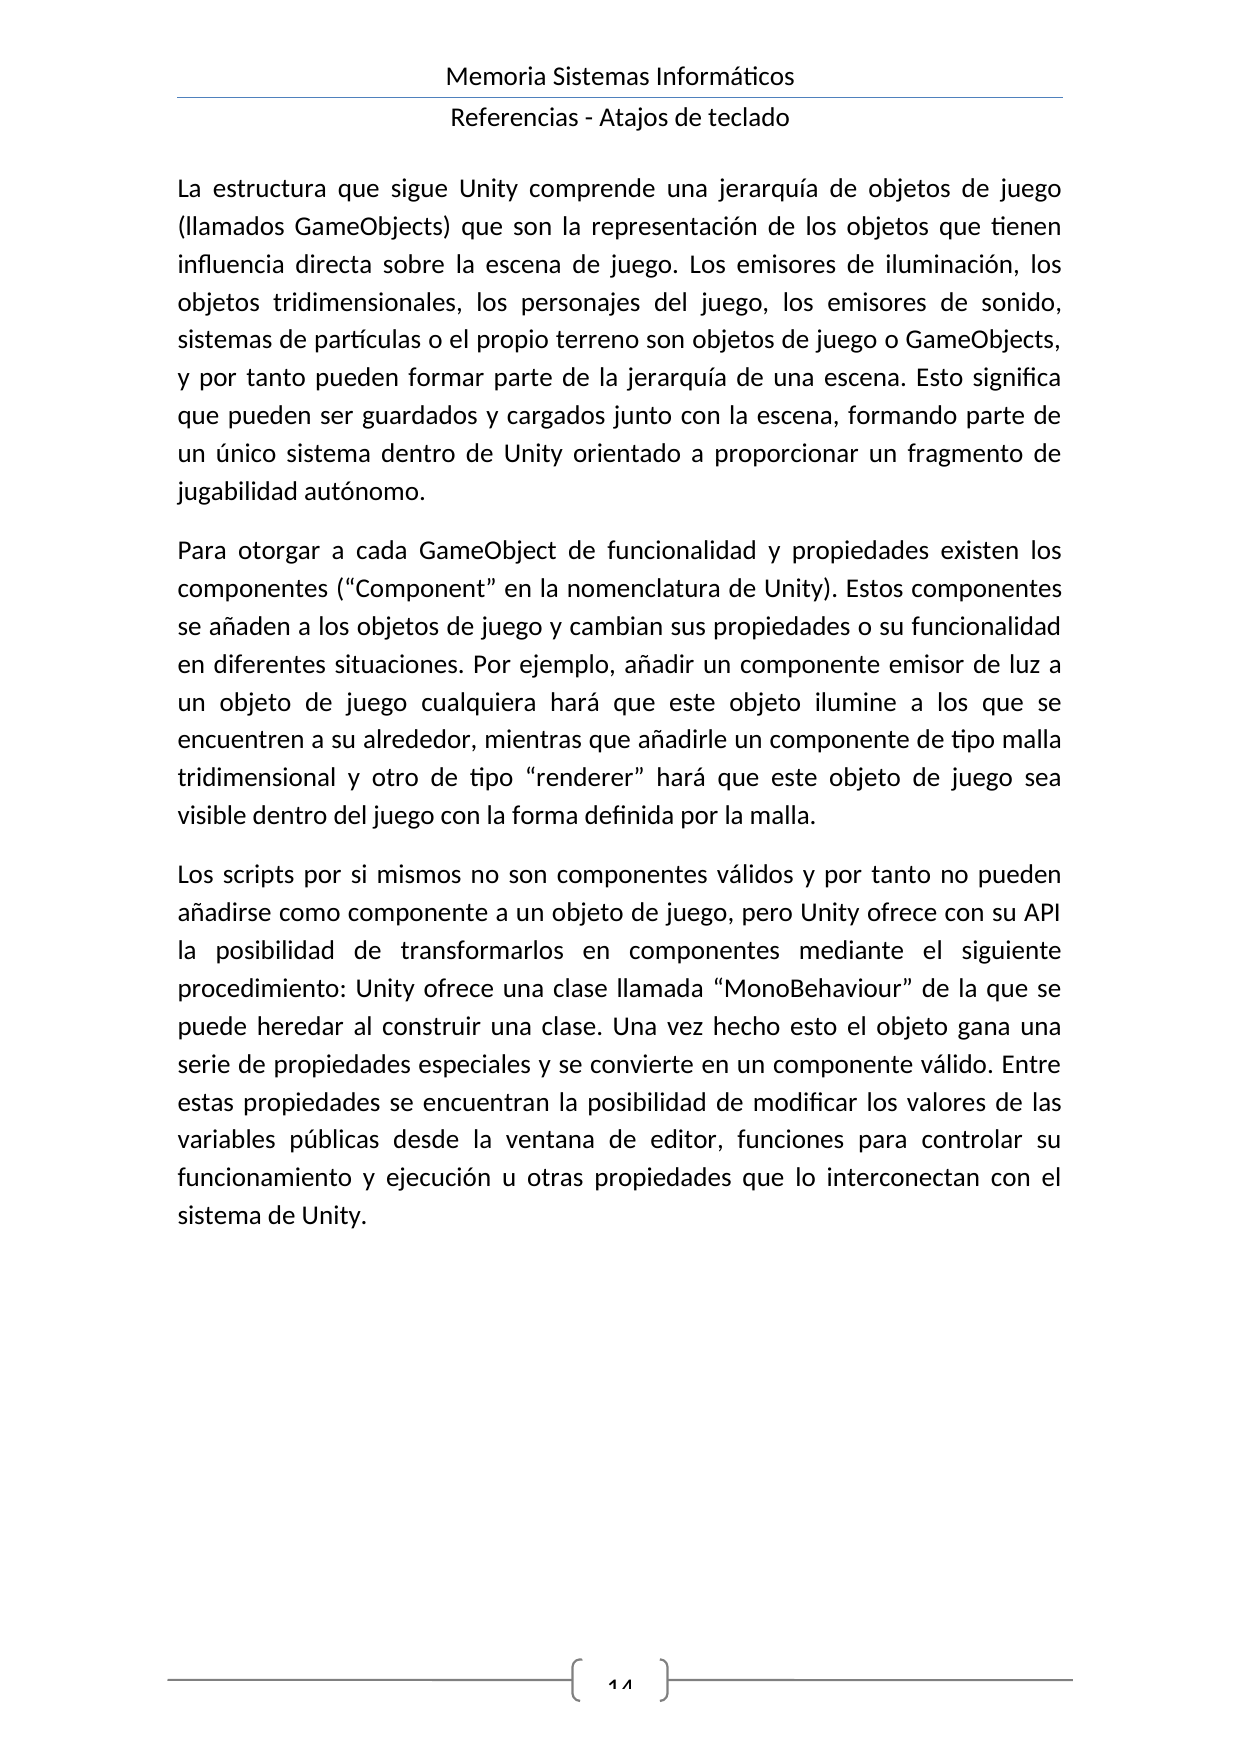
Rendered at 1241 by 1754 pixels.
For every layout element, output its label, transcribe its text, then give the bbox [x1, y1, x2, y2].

text Los scripts por si mismos no son componentes válidos y por tanto no pueden añadirse como componente a un objeto de juego, pero Unity ofrece con su API la posibilidad de transformarlos en componentes mediante el siguiente procedimiento: Unity ofrece una clase llamada “MonoBehaviour” de la que se puede heredar al construir una clase. Una vez hecho esto el objeto gana una serie de propiedades especiales y se convierte en un componente válido. Entre estas propiedades se encuentran la posibilidad de modificar los valores de las variables públicas desde la ventana de editor, funciones para controlar su funcionamiento y ejecución u otras propiedades que lo interconectan con el sistema de Unity. [177, 857, 1063, 1232]
text La estructura que sigue Unity comprende una jerarquía de objetos de juego (llamados GameObjects) que son la representación de los objetos que tienen influencia directa sobre la escena de juego. Los emisores de iluminación, los objetos tridimensionales, los personajes del juego, los emisores de sonido, sistemas de partículas o el propio terreno son objetos de juego o GameObjects, y por tanto pueden formar parte de la jerarquía de una escena. Esto significa que pueden ser guardados y cargados junto con la escena, formando parte de un único sistema dentro de Unity orientado a proporcionar un fragmento de jugabilidad autónomo. [177, 171, 1063, 507]
text Para otorgar a cada GameObject de funcionalidad y propiedades existen los componentes (“Component” en la nomenclatura de Unity). Estos componentes se añaden a los objetos de juego y cambian sus propiedades o su funcionalidad en diferentes situaciones. Por ejemplo, añadir un componente emisor de luz a un objeto de juego cualquiera hará que este objeto ilumine a los que se encuentren a su alrededor, mientras que añadirle un componente de tipo malla tridimensional y otro de tipo “renderer” hará que este objeto de juego sea visible dentro del juego con la forma definida por la malla. [177, 533, 1063, 832]
